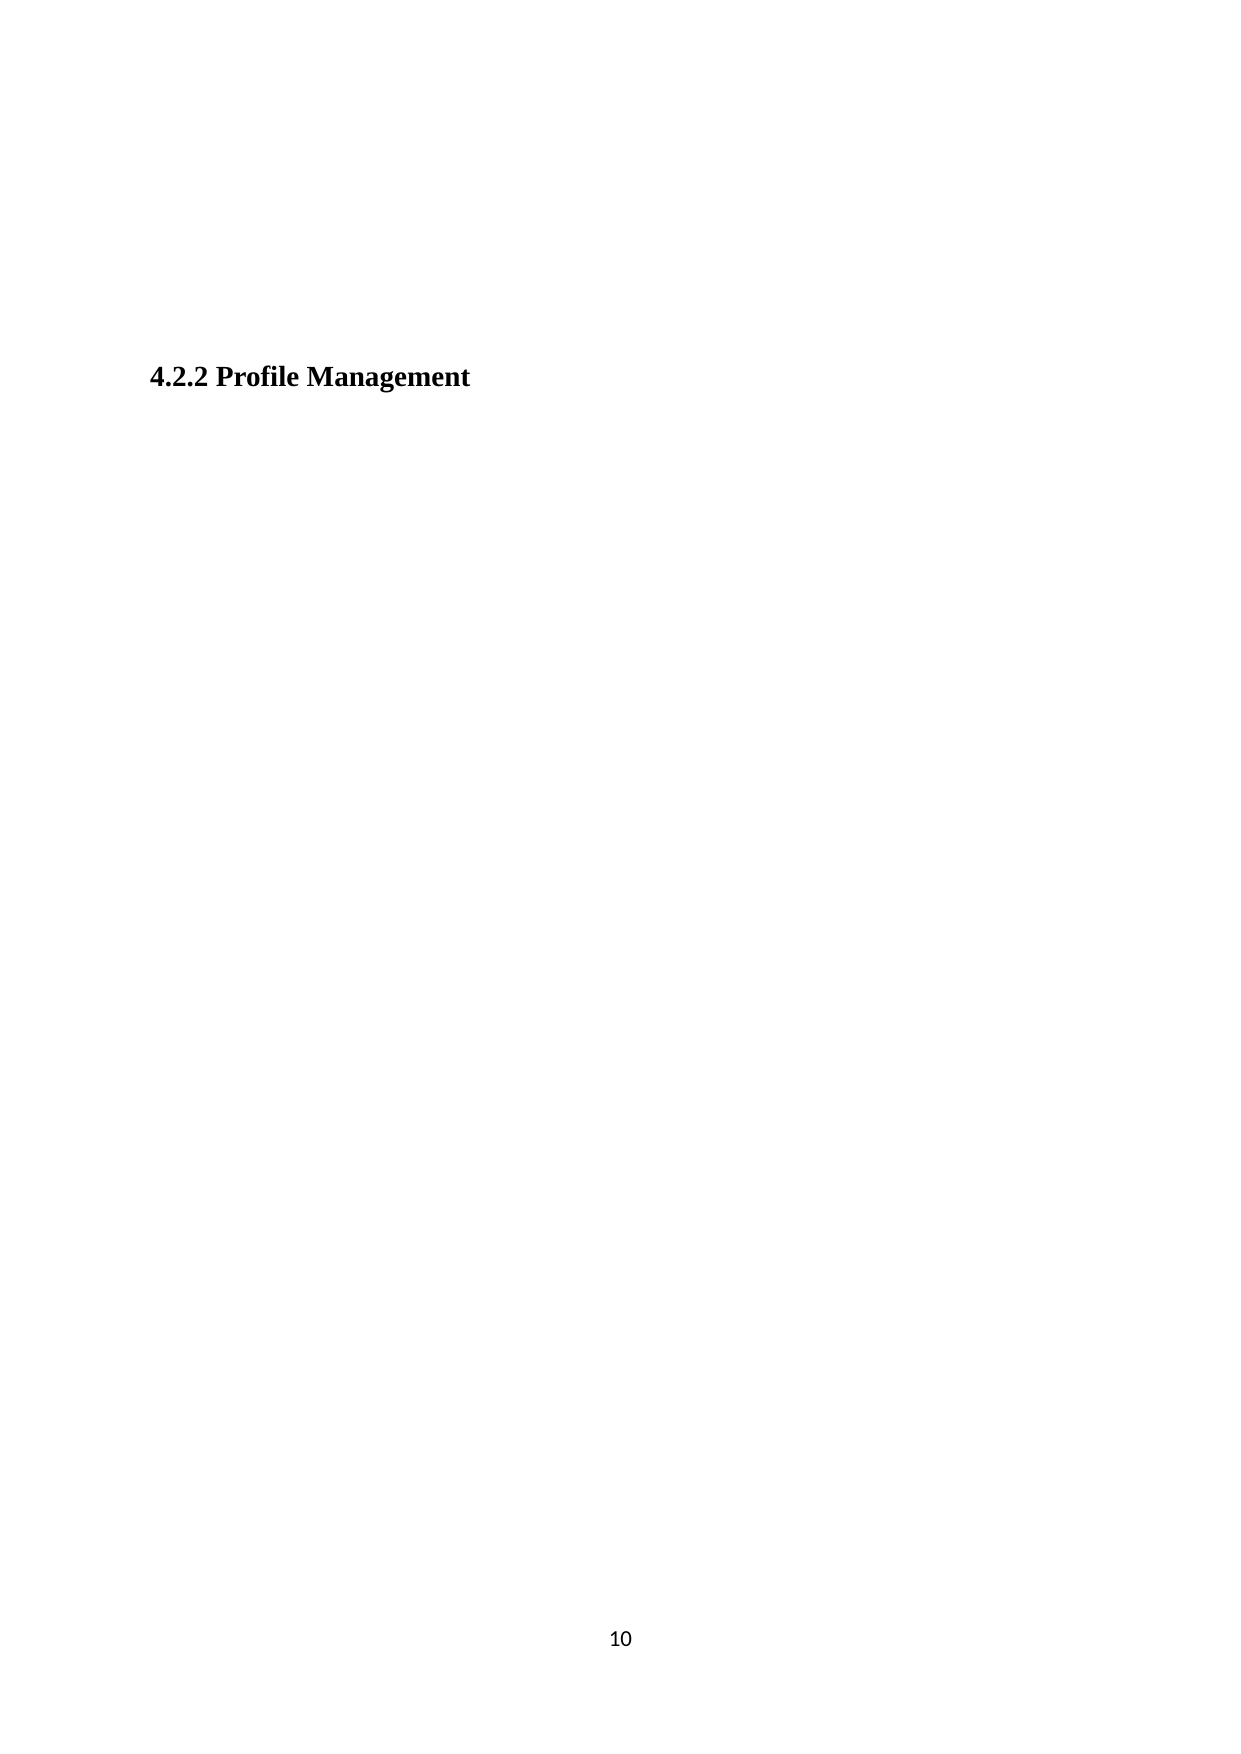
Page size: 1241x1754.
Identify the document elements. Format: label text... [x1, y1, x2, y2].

text 4.2.2 Profile Management [150, 359, 1090, 393]
